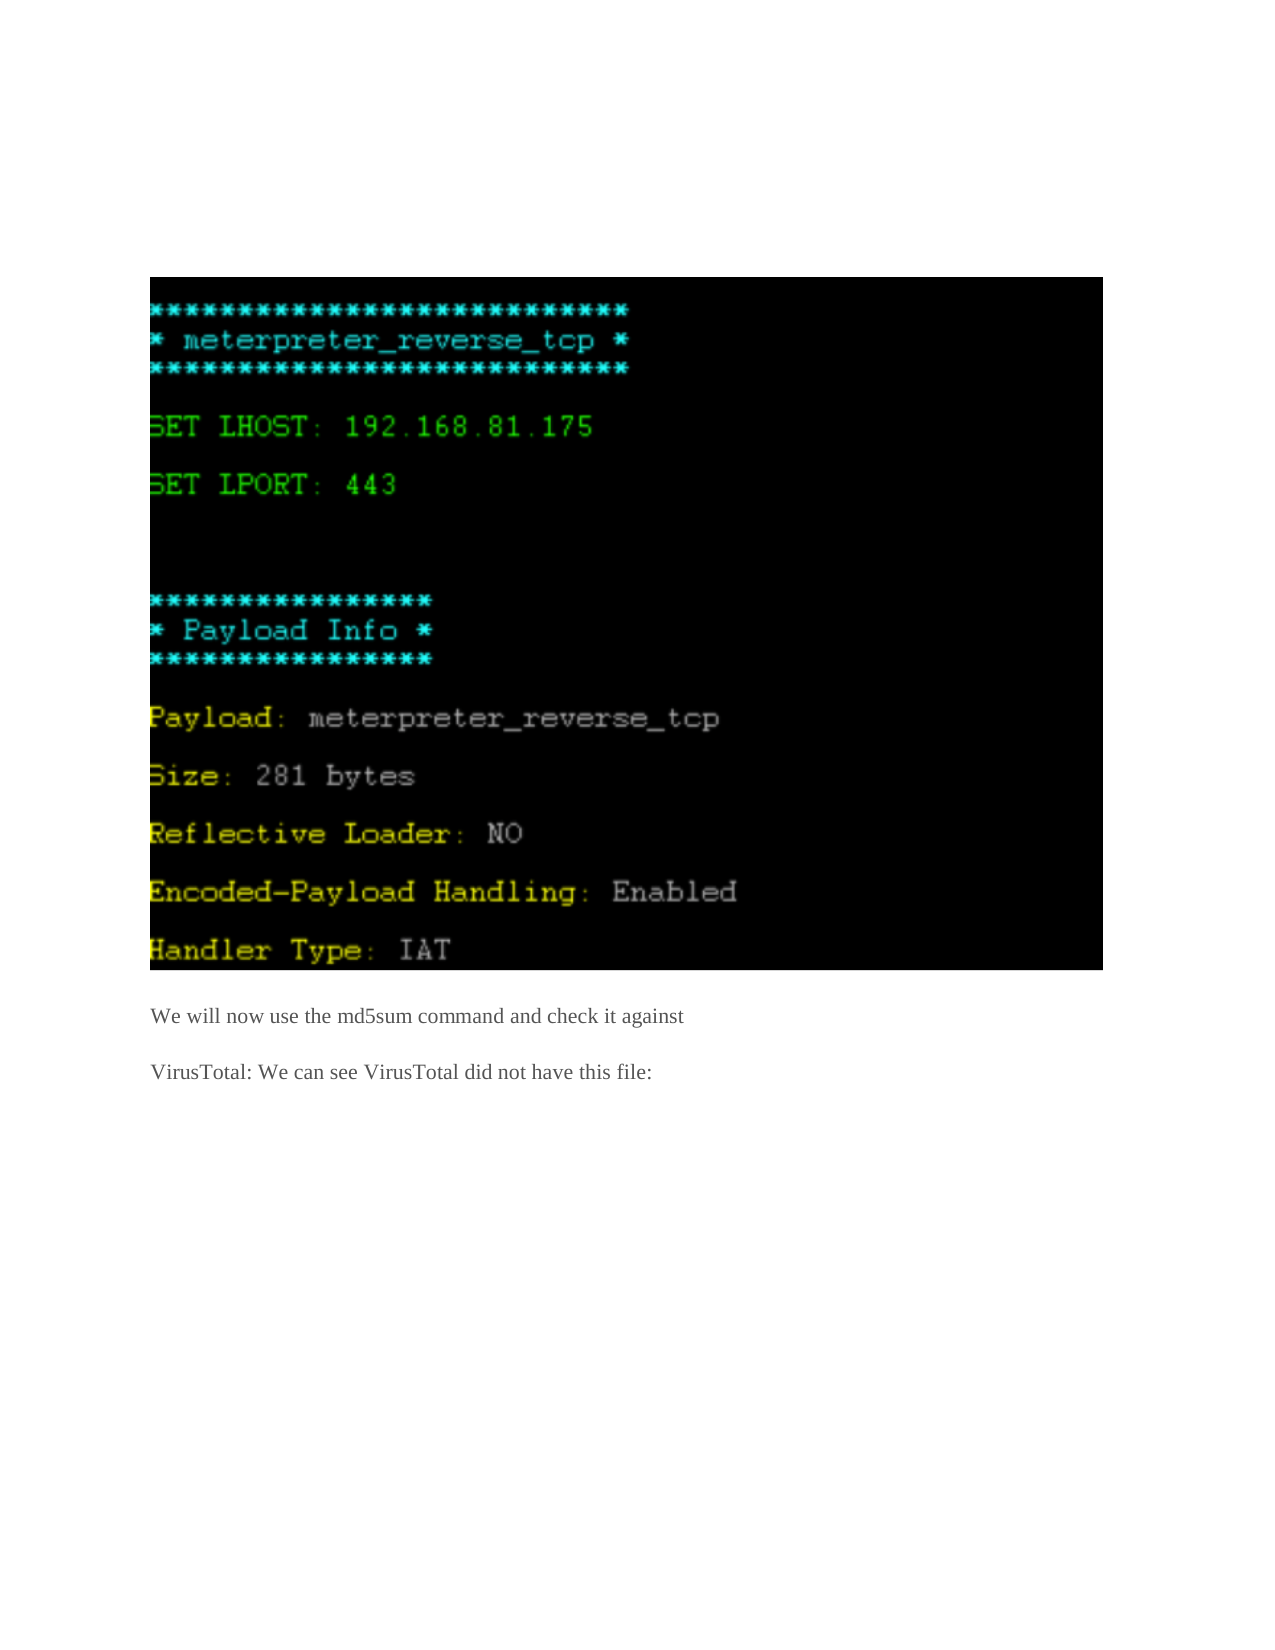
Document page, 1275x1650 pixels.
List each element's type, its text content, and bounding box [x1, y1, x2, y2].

picture [150, 277, 1166, 971]
text We will now use the md5sum command and check it against VirusTotal: We can see VirusTotal did not have this file: [150, 1003, 791, 1084]
